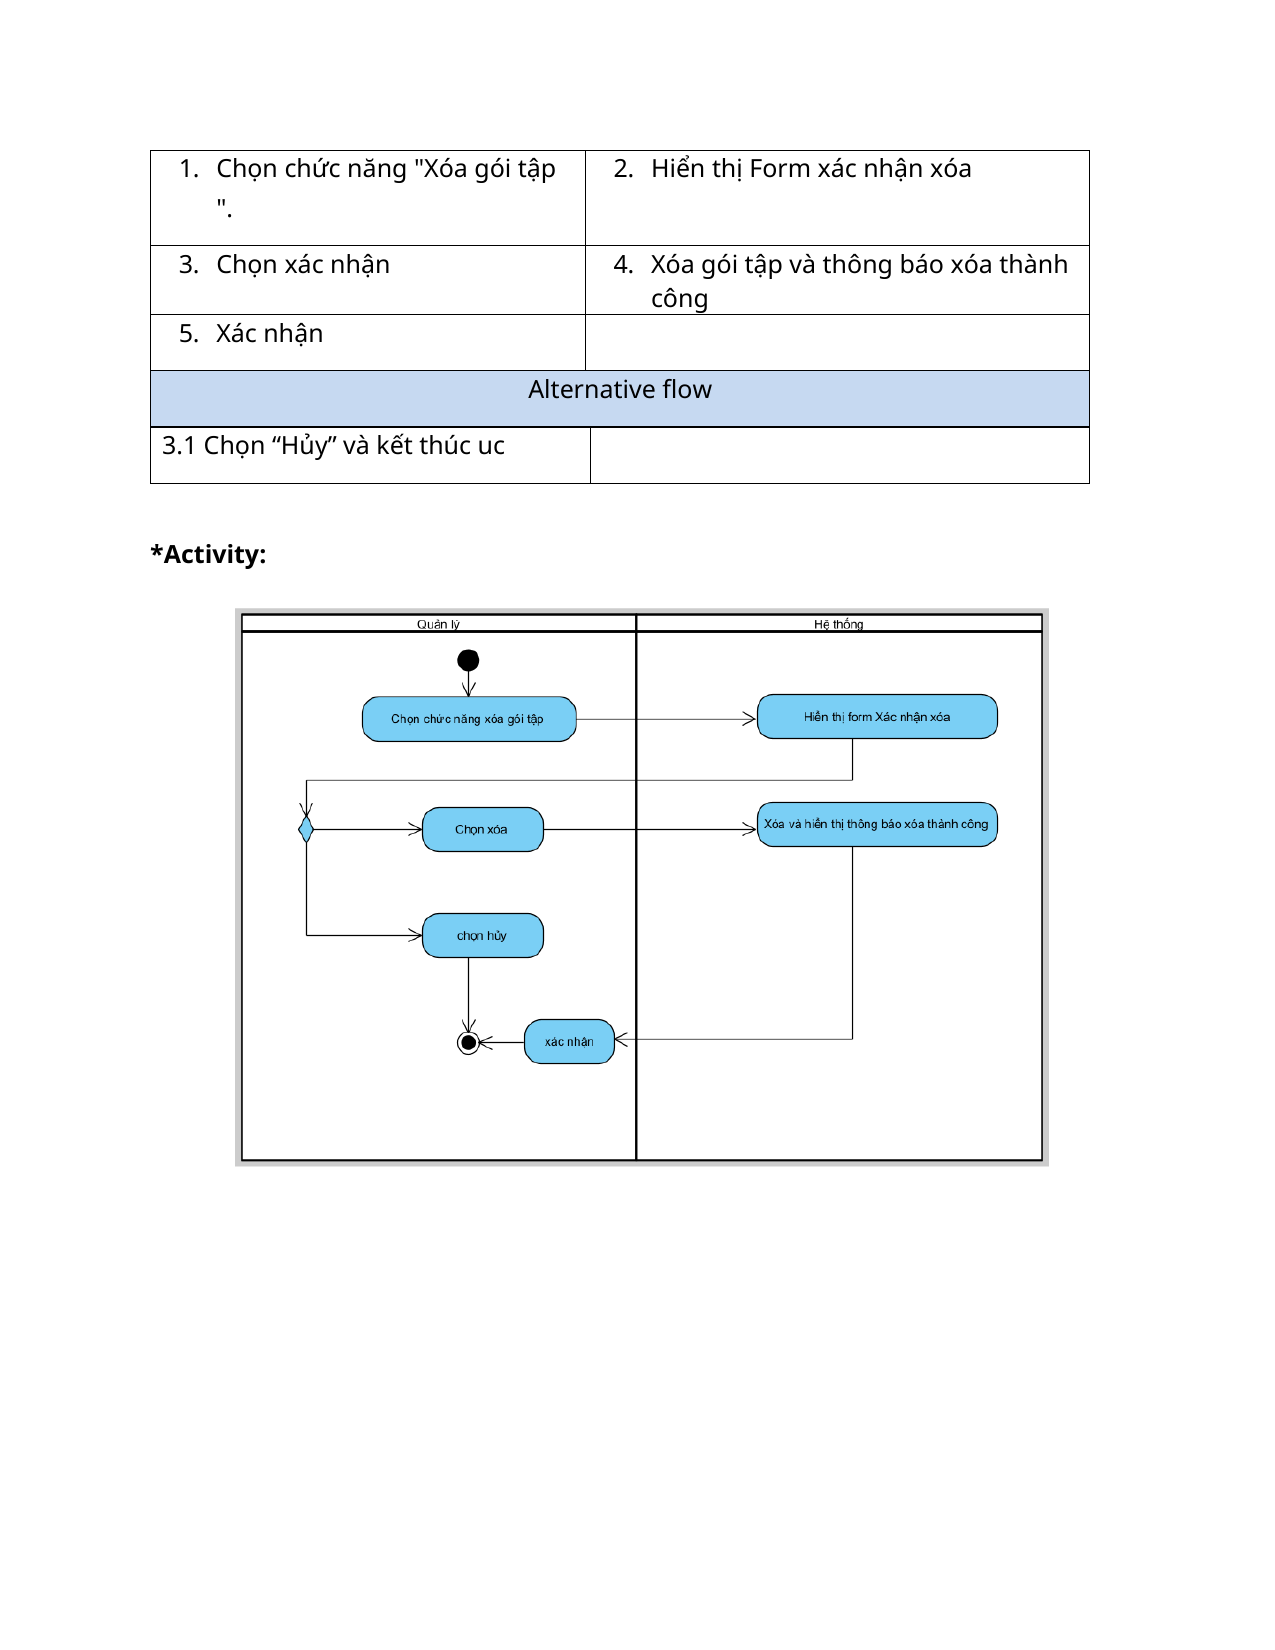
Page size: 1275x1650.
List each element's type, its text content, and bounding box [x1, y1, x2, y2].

table_cell Chọn chức năng "Xóa gói tập ". [151, 151, 585, 245]
table_cell Alternative flow [151, 371, 1089, 426]
text *Activity: [150, 537, 1125, 571]
table_cell 3.1 Chọn “Hủy” và kết thúc uc [151, 428, 590, 482]
table_cell [586, 315, 1089, 370]
table_cell Chọn xác nhận [151, 246, 585, 314]
table_cell Hiển thị Form xác nhận xóa [586, 151, 1089, 245]
table_cell Xác nhận [151, 315, 585, 370]
table_cell [591, 428, 1089, 482]
table_cell Xóa gói tập và thông báo xóa thành công [586, 246, 1089, 314]
picture [150, 590, 1125, 1200]
